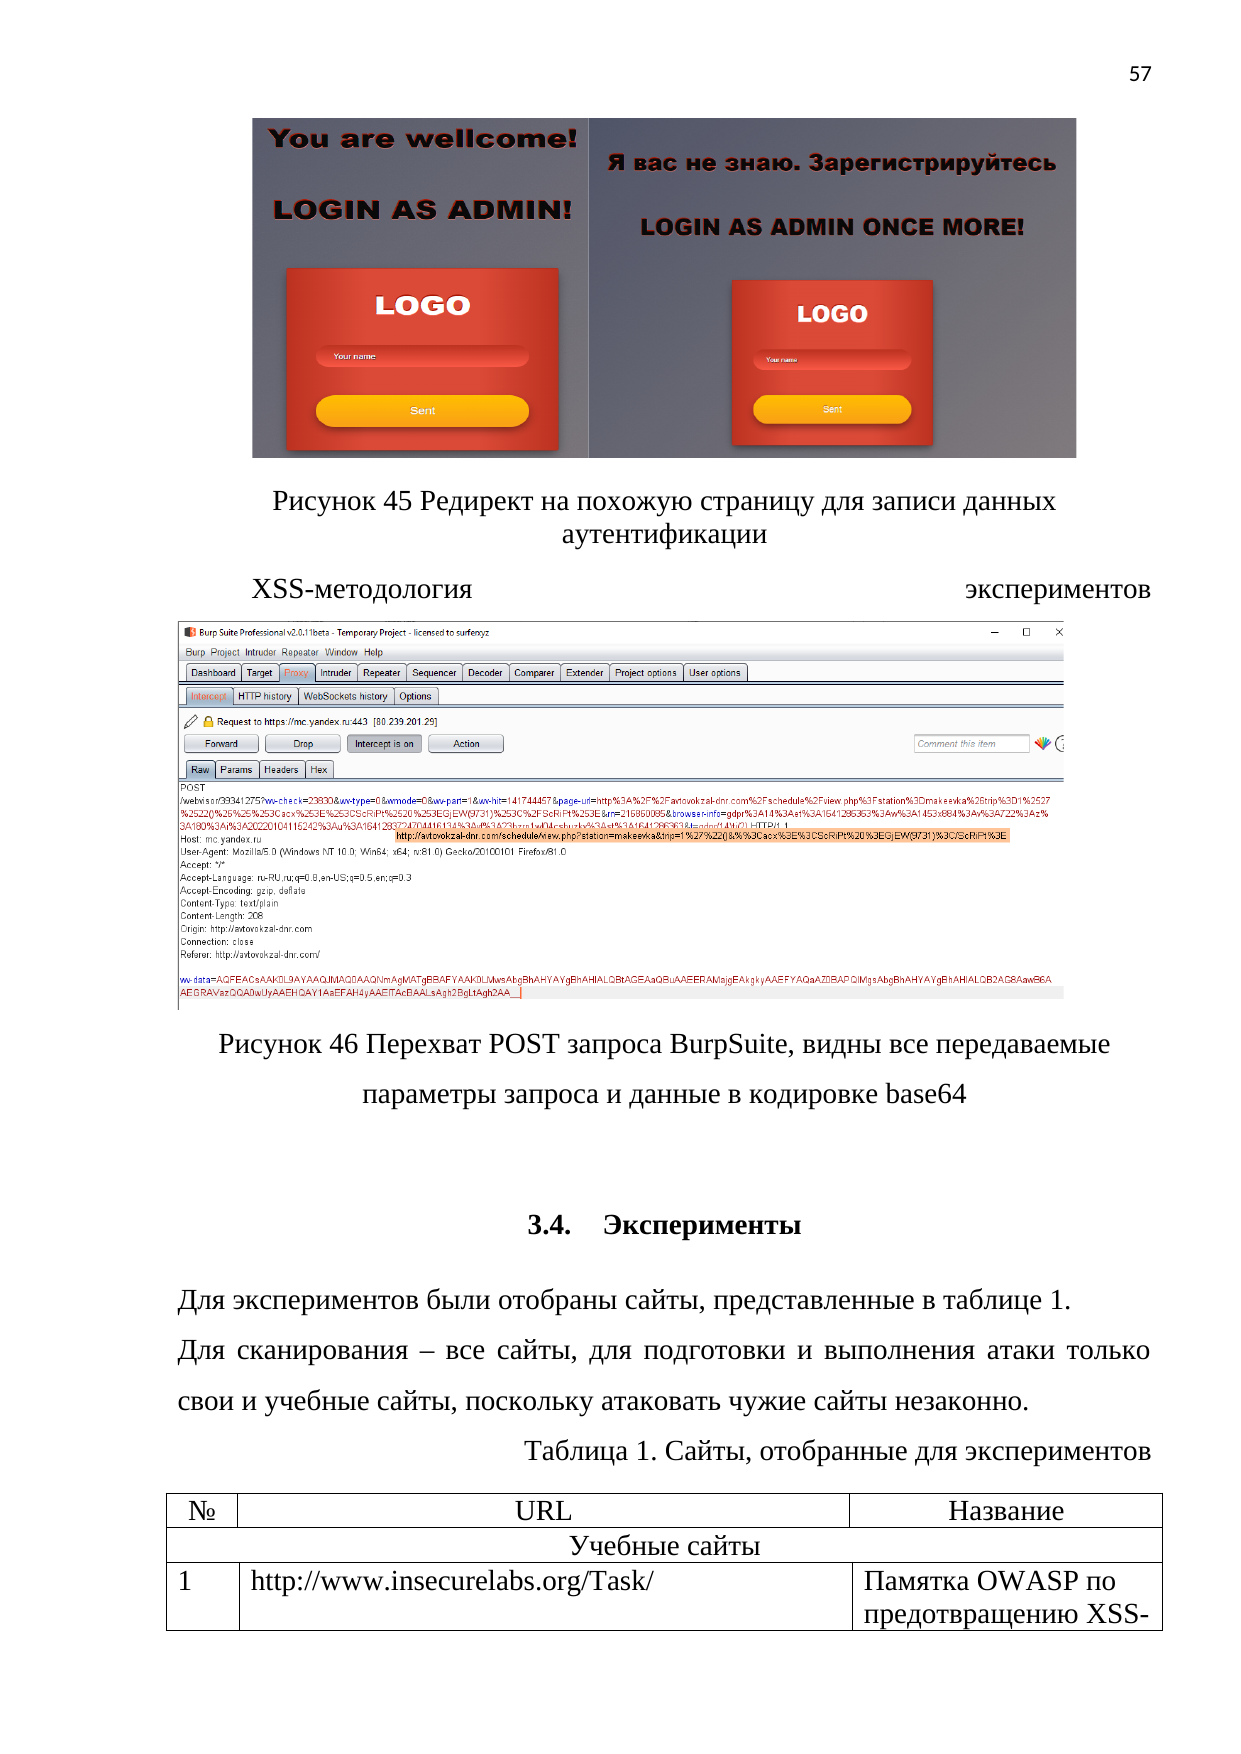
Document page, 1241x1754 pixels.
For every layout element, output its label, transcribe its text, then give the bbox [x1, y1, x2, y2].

picture [252, 118, 1077, 458]
table_cell Учебные сайты [167, 1528, 1162, 1562]
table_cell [853, 1563, 1162, 1630]
table_header URL [238, 1494, 849, 1527]
table_cell 1 [167, 1563, 239, 1630]
text Для сканирования – все сайты, для подготовки и выполнения атаки только свои и учебные сайты, поскольку атаковать чужие сайты незаконно. [177, 1332, 1152, 1416]
table_header Название [850, 1494, 1162, 1527]
table_header № [167, 1494, 237, 1527]
text Таблица 1. Сайты, отобранные для экспериментов [177, 1433, 1152, 1467]
text Эксперименты [177, 1207, 1152, 1240]
text Рисунок 45 Редирект на похожую страницу для записи данных аутентификации [177, 483, 1152, 550]
text Для экспериментов были отобраны сайты, представленные в таблице 1. [177, 1282, 1152, 1316]
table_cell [240, 1563, 852, 1630]
text Рисунок 46 Перехват POST запроса BurpSuite, видны все передаваемые параметры запроса и данные в кодировке base64 [177, 1026, 1152, 1110]
picture [177, 621, 1064, 1010]
